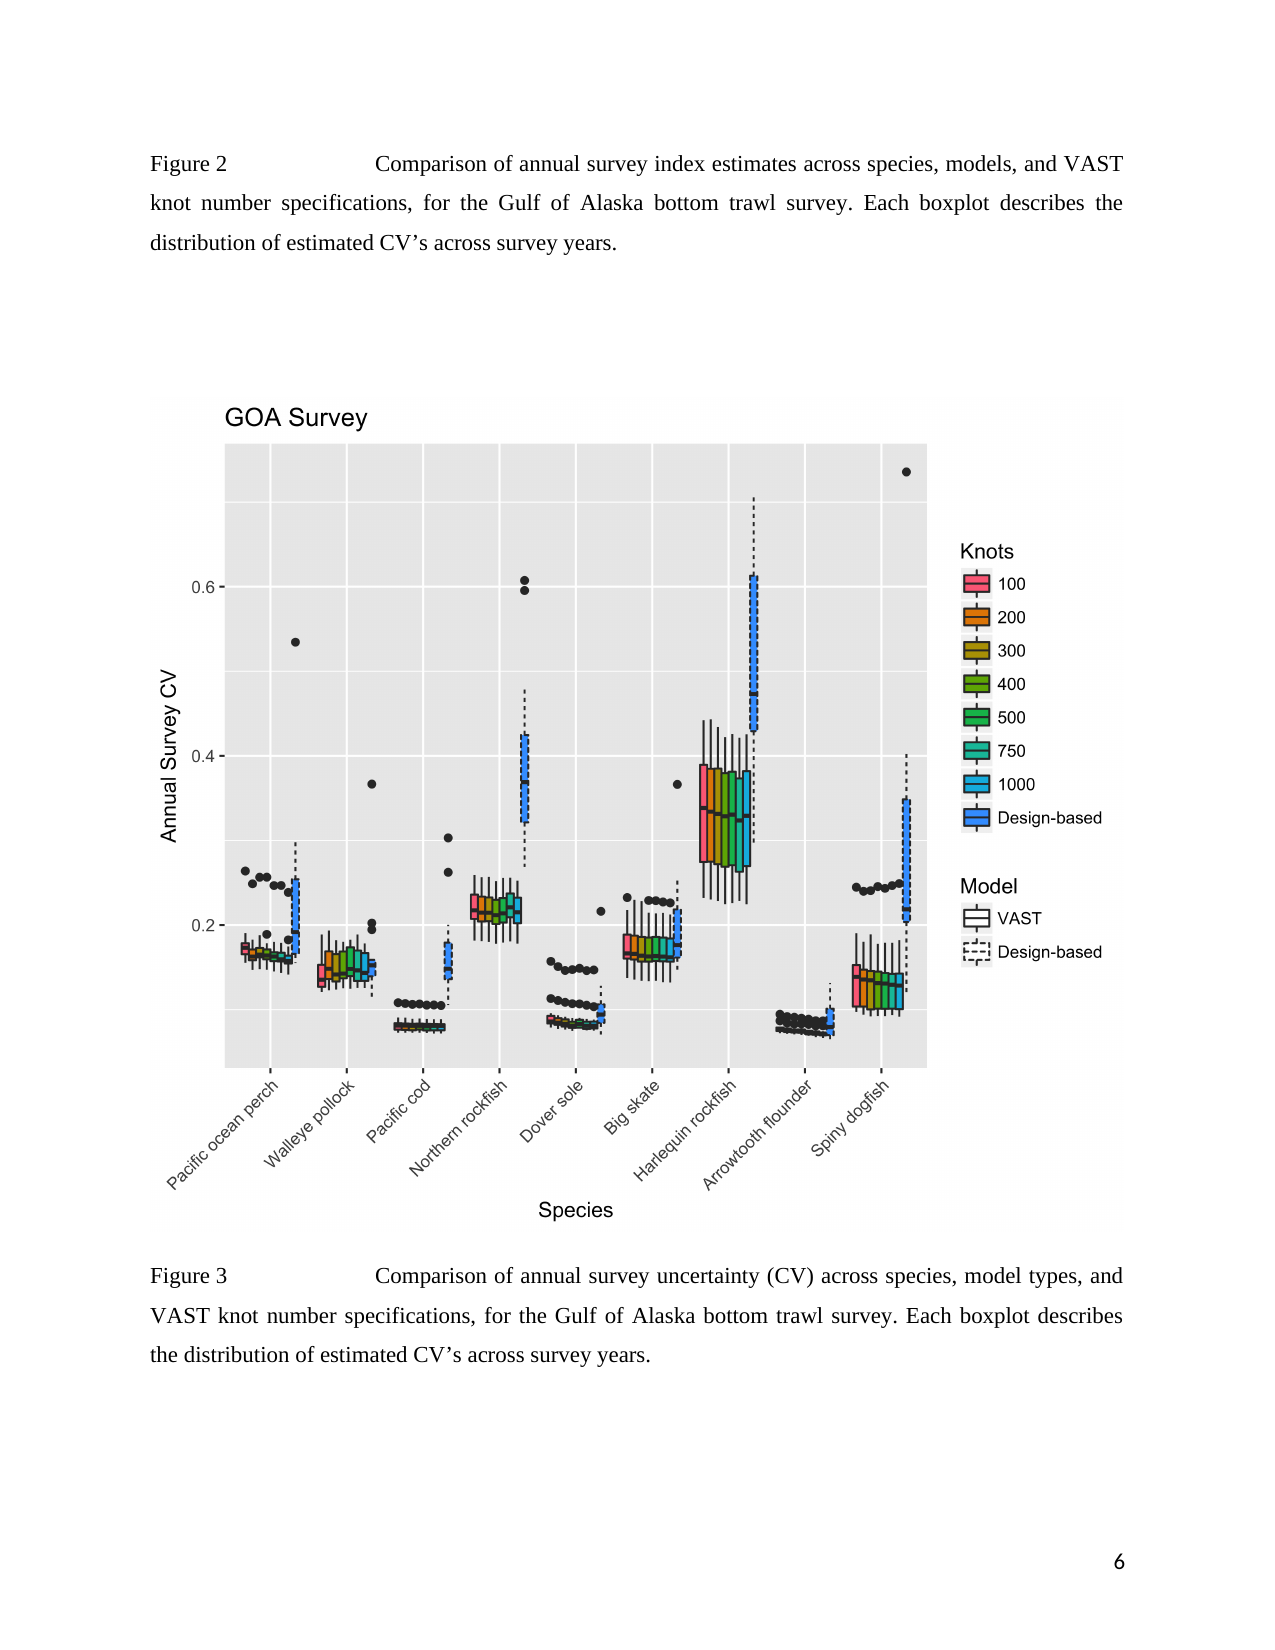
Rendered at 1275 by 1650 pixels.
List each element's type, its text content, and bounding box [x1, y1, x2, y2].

text Figure 2 Comparison of annual survey index estimates across species, models, and VAST knot number specifications, for the Gulf of Alaska bottom trawl survey. Each boxplot describes the distribution of estimated CV’s across survey years. [150, 150, 1125, 255]
text Figure 3 Comparison of annual survey uncertainty (CV) across species, model types, and VAST knot number specifications, for the Gulf of Alaska bottom trawl survey. Each boxplot describes the distribution of estimated CV’s across survey years. [150, 1262, 1125, 1368]
picture [150, 397, 1124, 1232]
